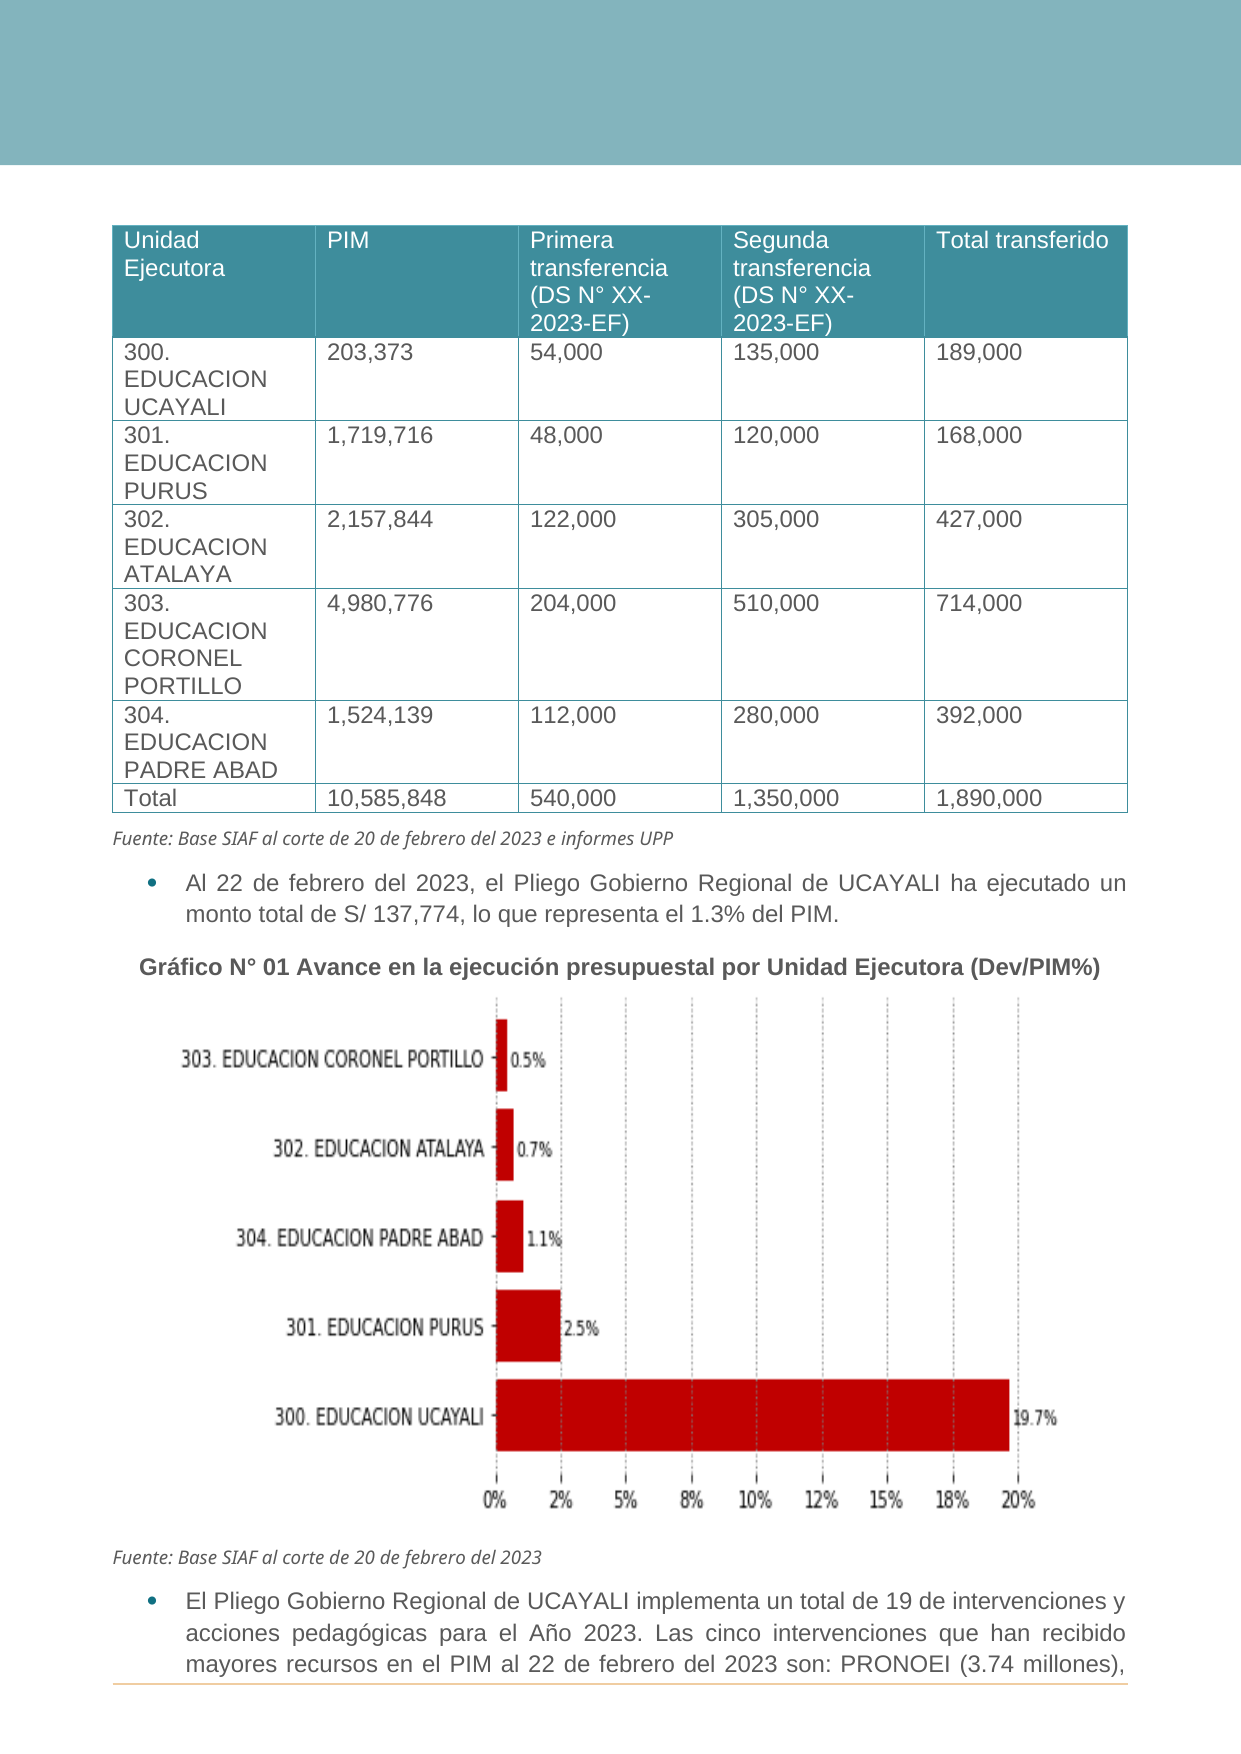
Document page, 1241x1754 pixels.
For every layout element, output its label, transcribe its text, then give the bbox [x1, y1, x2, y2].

table_cell 1,719,716 [316, 421, 518, 504]
table_header Primera transferencia (DS N° XX-2023-EF) [519, 226, 721, 336]
table_cell 305,000 [722, 505, 924, 588]
table_cell 168,000 [925, 421, 1127, 504]
table_cell 303. EDUCACION CORONEL PORTILLO [113, 589, 315, 699]
text Fuente: Base SIAF al corte de 20 de febrero del 2023 e informes UPP [112, 826, 1128, 851]
table_cell 10,585,848 [316, 784, 518, 812]
text Gráfico N° 01 Avance en la ejecución presupuestal por Unidad Ejecutora (Dev/PIM%) [112, 953, 1128, 980]
table_cell Total [113, 784, 315, 812]
table_cell 301. EDUCACION PURUS [113, 421, 315, 504]
table_header Segunda transferencia (DS N° XX-2023-EF) [722, 226, 924, 336]
table_cell 302. EDUCACION ATALAYA [113, 505, 315, 588]
table_cell 304. EDUCACION PADRE ABAD [113, 701, 315, 783]
table_cell 112,000 [519, 701, 721, 783]
text Fuente: Base SIAF al corte de 20 de febrero del 2023 [112, 1544, 1128, 1569]
table_cell 1,350,000 [722, 784, 924, 812]
table_cell 203,373 [316, 338, 518, 420]
table_header PIM [316, 226, 518, 336]
table_cell 392,000 [925, 701, 1127, 783]
table_cell 54,000 [519, 338, 721, 420]
picture [170, 986, 1071, 1526]
table_cell 4,980,776 [316, 589, 518, 699]
list Al 22 de febrero del 2023, el Pliego Gobierno Regional de UCAYALI ha ejecutado un monto total de S/ 137,774, lo que representa el 1.3% del PIM. [148, 869, 1128, 928]
table_cell 204,000 [519, 589, 721, 699]
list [148, 1587, 1128, 1678]
table_cell 540,000 [519, 784, 721, 812]
table_cell 120,000 [722, 421, 924, 504]
table_cell 122,000 [519, 505, 721, 588]
table_cell 48,000 [519, 421, 721, 504]
table_cell 714,000 [925, 589, 1127, 699]
table_cell 189,000 [925, 338, 1127, 420]
table_cell 280,000 [722, 701, 924, 783]
table_cell 300. EDUCACION UCAYALI [113, 338, 315, 420]
table_cell 1,524,139 [316, 701, 518, 783]
table_header Unidad Ejecutora [113, 226, 315, 336]
table_cell 427,000 [925, 505, 1127, 588]
table_cell 135,000 [722, 338, 924, 420]
table_header Total transferido [925, 226, 1127, 336]
table_cell 2,157,844 [316, 505, 518, 588]
table_cell 510,000 [722, 589, 924, 699]
table_cell 1,890,000 [925, 784, 1127, 812]
